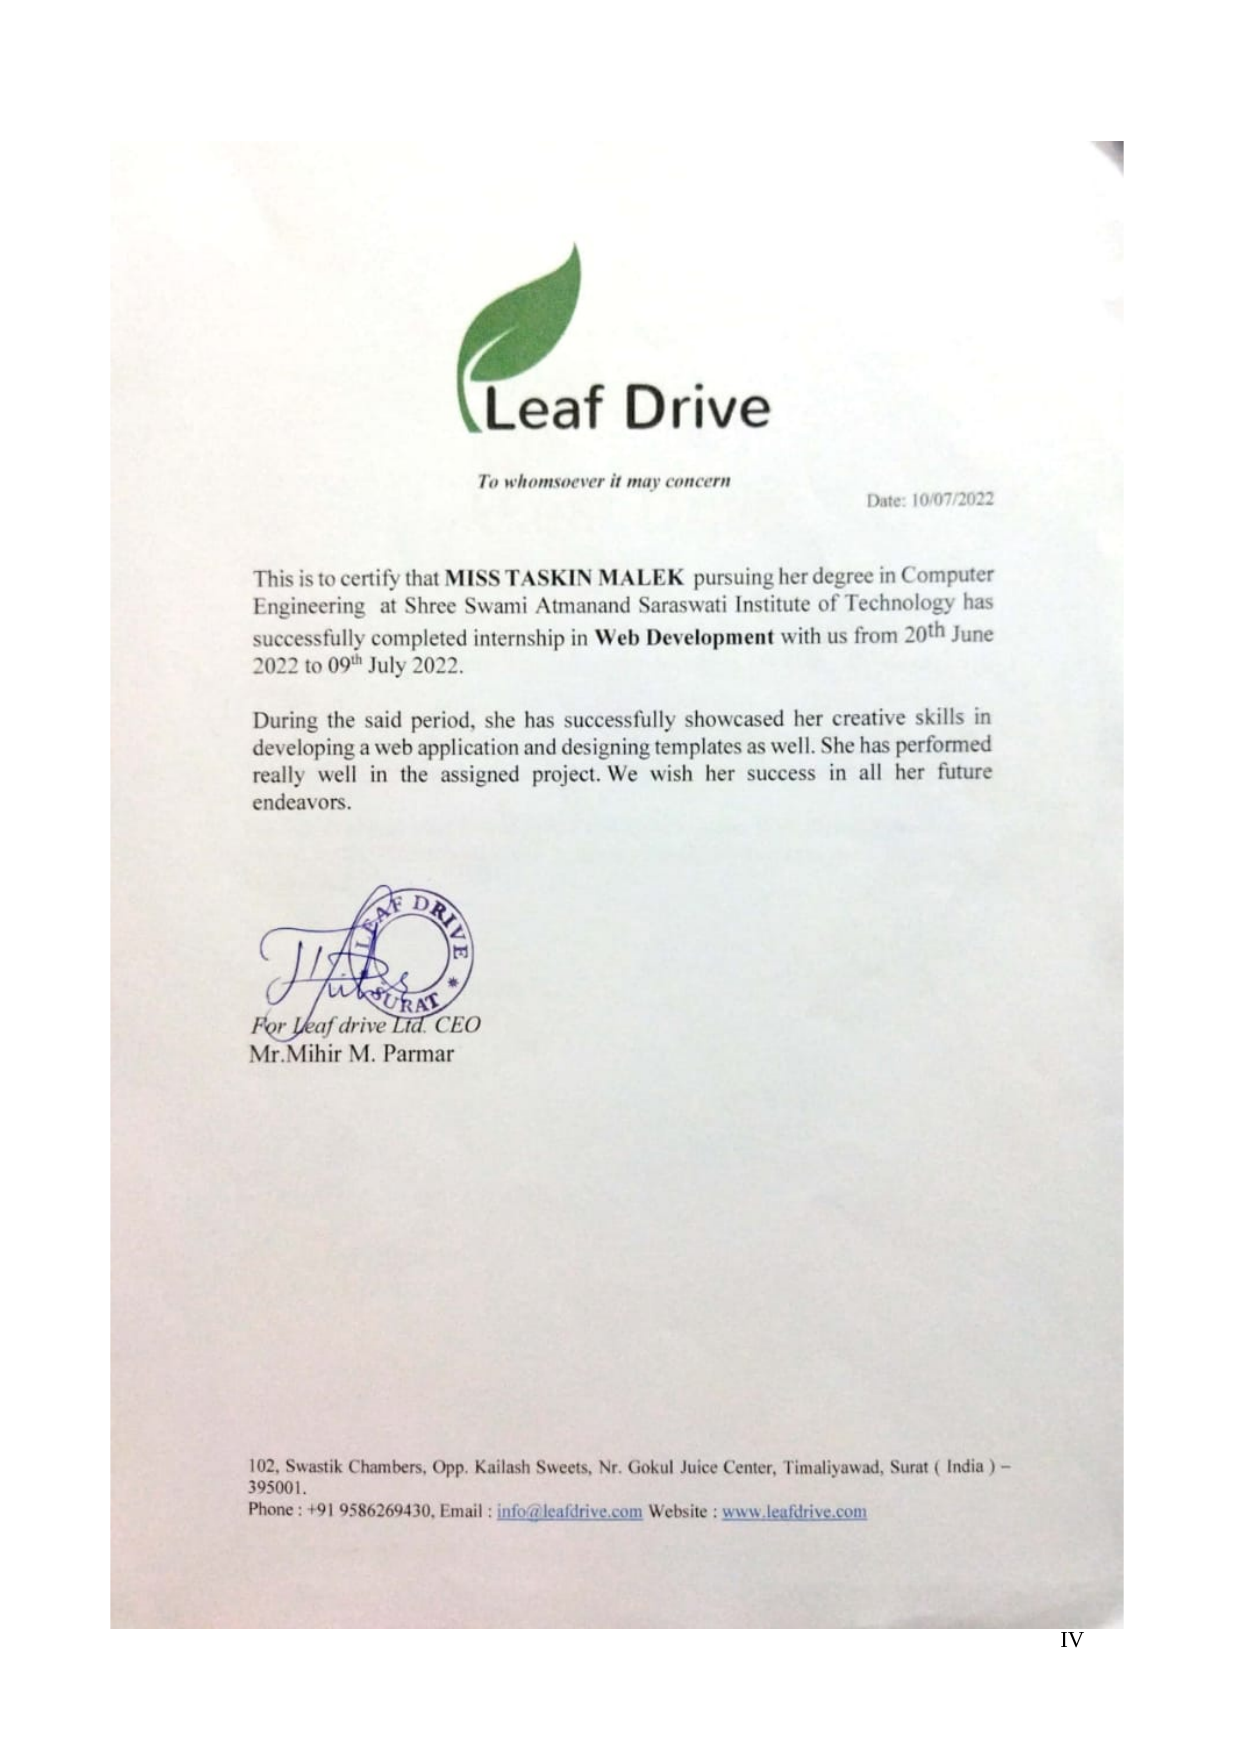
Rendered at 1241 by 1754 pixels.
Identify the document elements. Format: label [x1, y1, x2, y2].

picture [110, 141, 1124, 1629]
